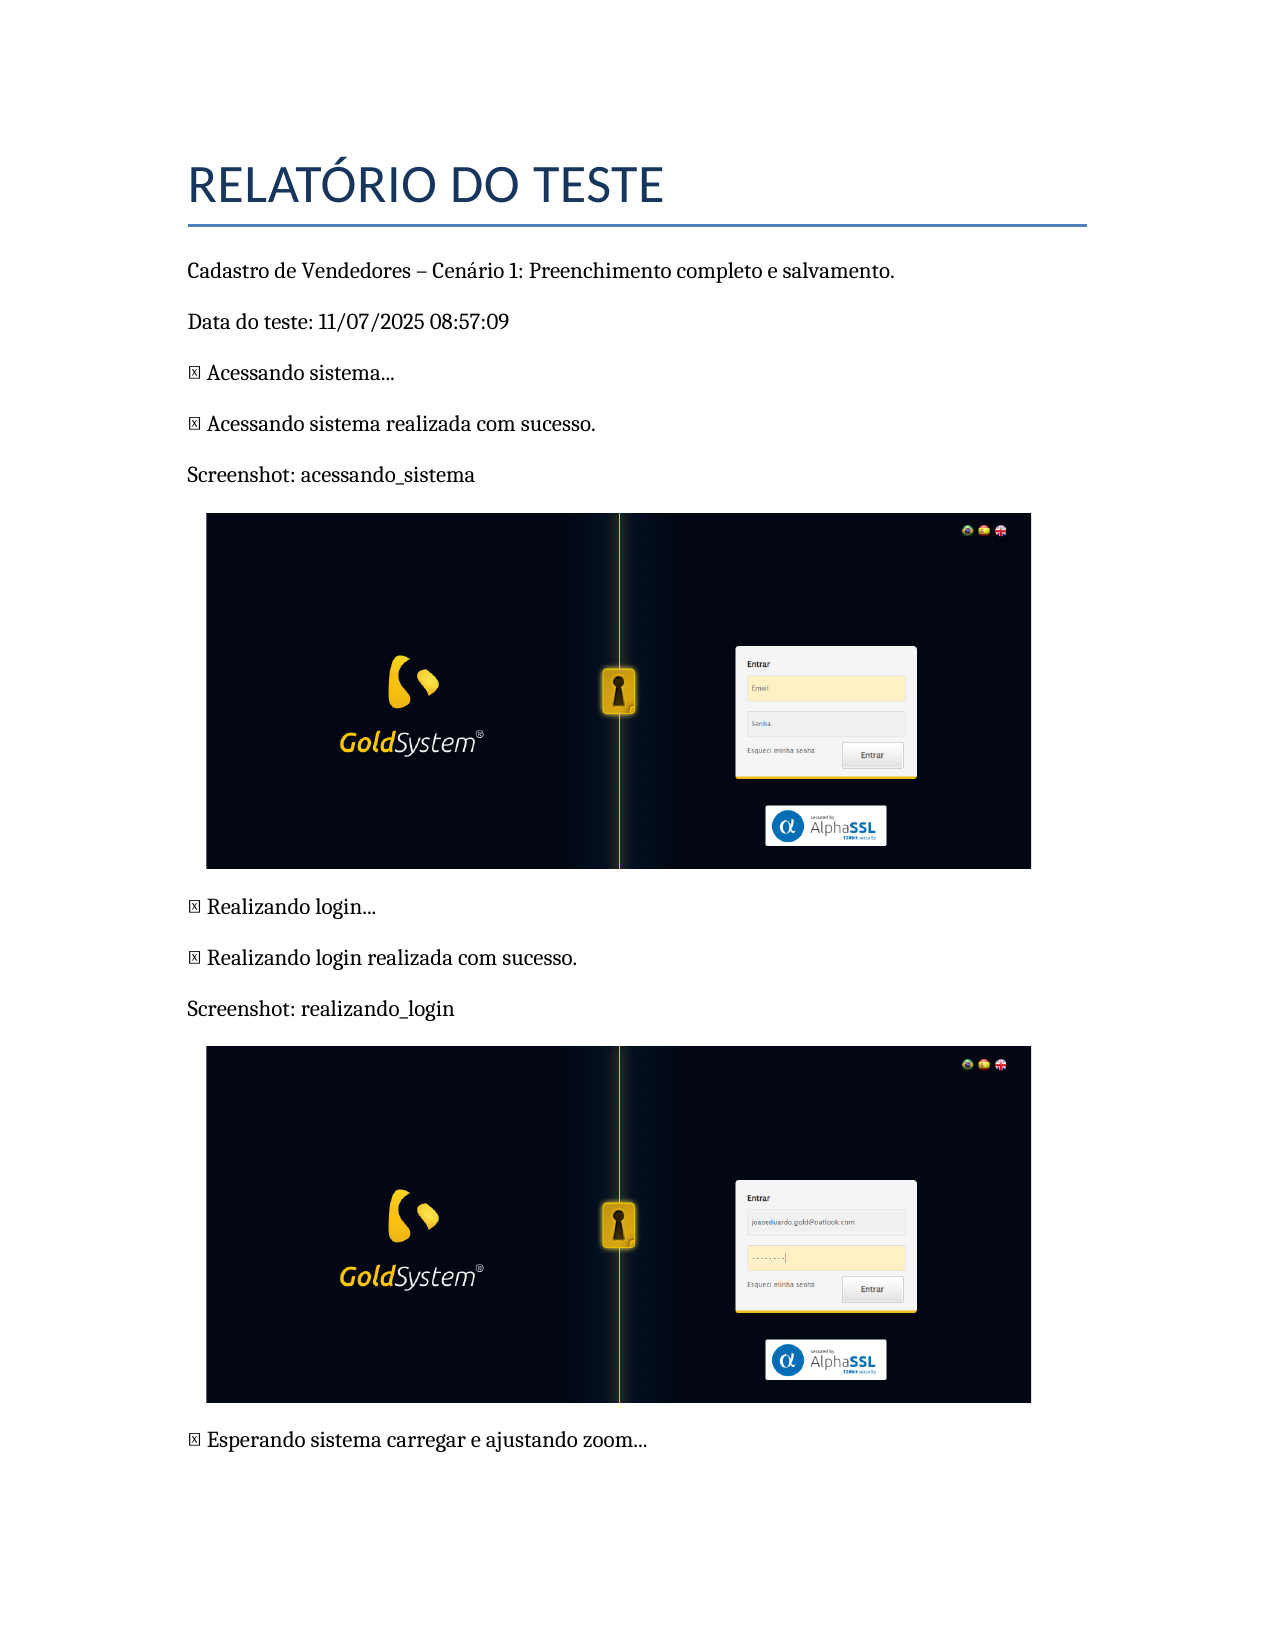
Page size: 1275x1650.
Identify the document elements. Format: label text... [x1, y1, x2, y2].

text Screenshot: acessando_sistema [187, 462, 1087, 488]
text Screenshot: realizando_login [187, 996, 1087, 1022]
text 🔄 Realizando login... [187, 893, 1087, 920]
text 🔄 Esperando sistema carregar e ajustando zoom... [187, 1427, 1087, 1453]
picture [206, 513, 1032, 869]
text ✅ Realizando login realizada com sucesso. [187, 944, 1087, 971]
picture [206, 1046, 1032, 1403]
text ✅ Acessando sistema realizada com sucesso. [187, 411, 1087, 437]
text Data do teste: 11/07/2025 08:57:09 [187, 309, 1087, 335]
title RELATÓRIO DO TESTE [187, 150, 1087, 227]
text 🔄 Acessando sistema... [187, 360, 1087, 386]
text Cadastro de Vendedores – Cenário 1: Preenchimento completo e salvamento. [187, 258, 1087, 284]
